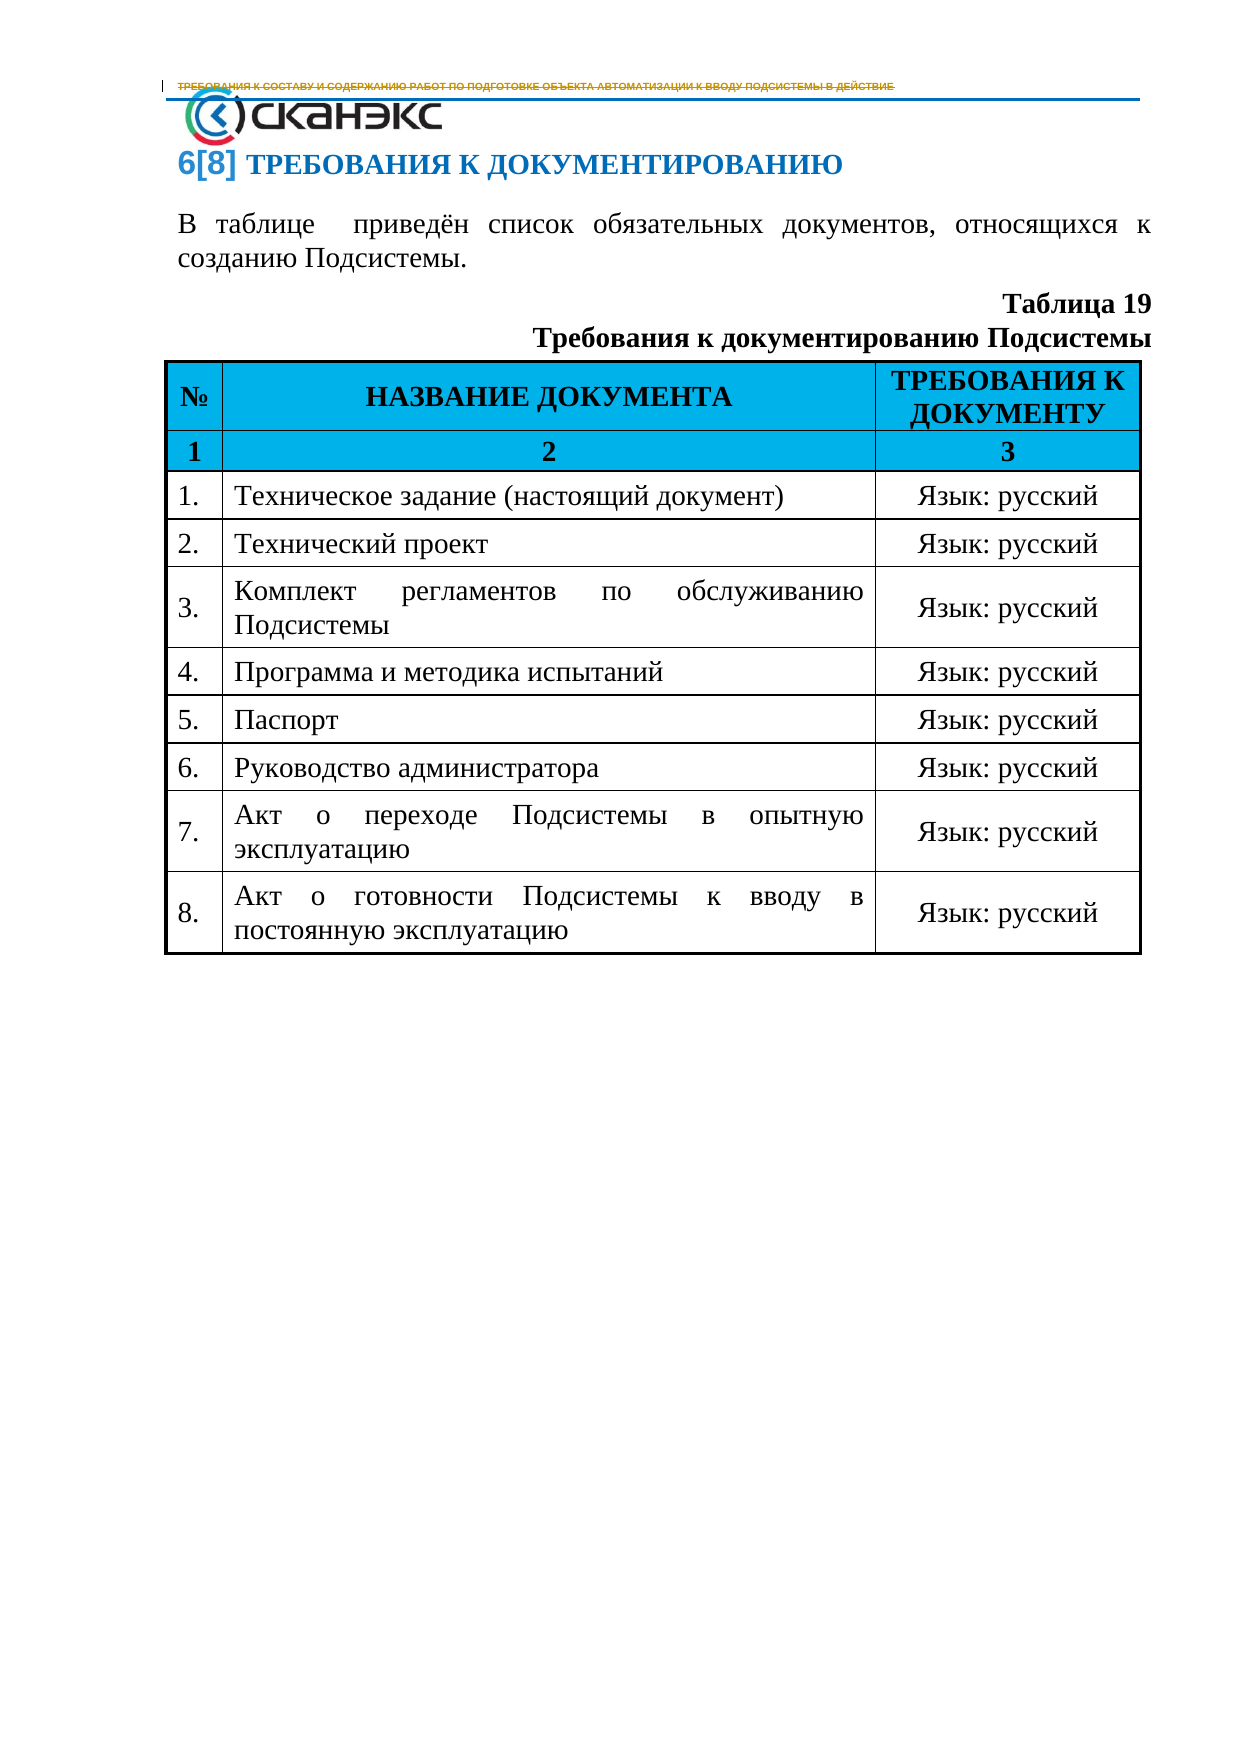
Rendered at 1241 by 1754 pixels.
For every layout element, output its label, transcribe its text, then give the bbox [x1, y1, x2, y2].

table_cell Программа и методика испытаний [223, 648, 875, 694]
table_cell Комплект регламентов по обслуживанию Подсистемы [223, 567, 875, 647]
subtitle Требования к документированию [177, 143, 1152, 182]
table_cell Акт о готовности Подсистемы к вводу в постоянную эксплуатацию [223, 872, 875, 952]
table_cell Технический проект [223, 520, 875, 566]
text В таблице 52 приведён список обязательных документов, относящихся к созданию Подсистемы. [177, 207, 1152, 274]
table_cell Язык: русский [876, 648, 1139, 694]
table_header Название документа [223, 363, 875, 430]
table_cell [168, 520, 222, 566]
table_cell Язык: русский [876, 872, 1139, 952]
table_cell [168, 648, 222, 694]
table_cell Техническое задание (настоящий документ) [223, 472, 875, 518]
table_cell 2 [223, 431, 875, 470]
table_cell Язык: русский [876, 567, 1139, 647]
table_cell Язык: русский [876, 744, 1139, 789]
table_cell Язык: русский [876, 472, 1139, 518]
table_header Требования к документу [876, 363, 1139, 430]
table_cell Язык: русский [876, 520, 1139, 566]
table_cell [168, 872, 222, 952]
table_cell [168, 567, 222, 647]
table_cell 1 [168, 431, 222, 470]
table_cell [168, 696, 222, 742]
table_cell Акт о переходе Подсистемы в опытную эксплуатацию [223, 791, 875, 871]
picture [200, 88, 452, 98]
table_cell Язык: русский [876, 696, 1139, 742]
picture [177, 88, 200, 98]
table_cell Язык: русский [876, 791, 1139, 871]
table_cell 3 [876, 431, 1139, 470]
table_cell [168, 744, 222, 789]
table_cell Паспорт [223, 696, 875, 742]
picture [177, 101, 452, 143]
table_cell Руководство администратора [223, 744, 875, 789]
picture [177, 74, 452, 87]
table_cell [168, 791, 222, 871]
table_header № [168, 363, 222, 430]
table_cell [168, 472, 222, 518]
